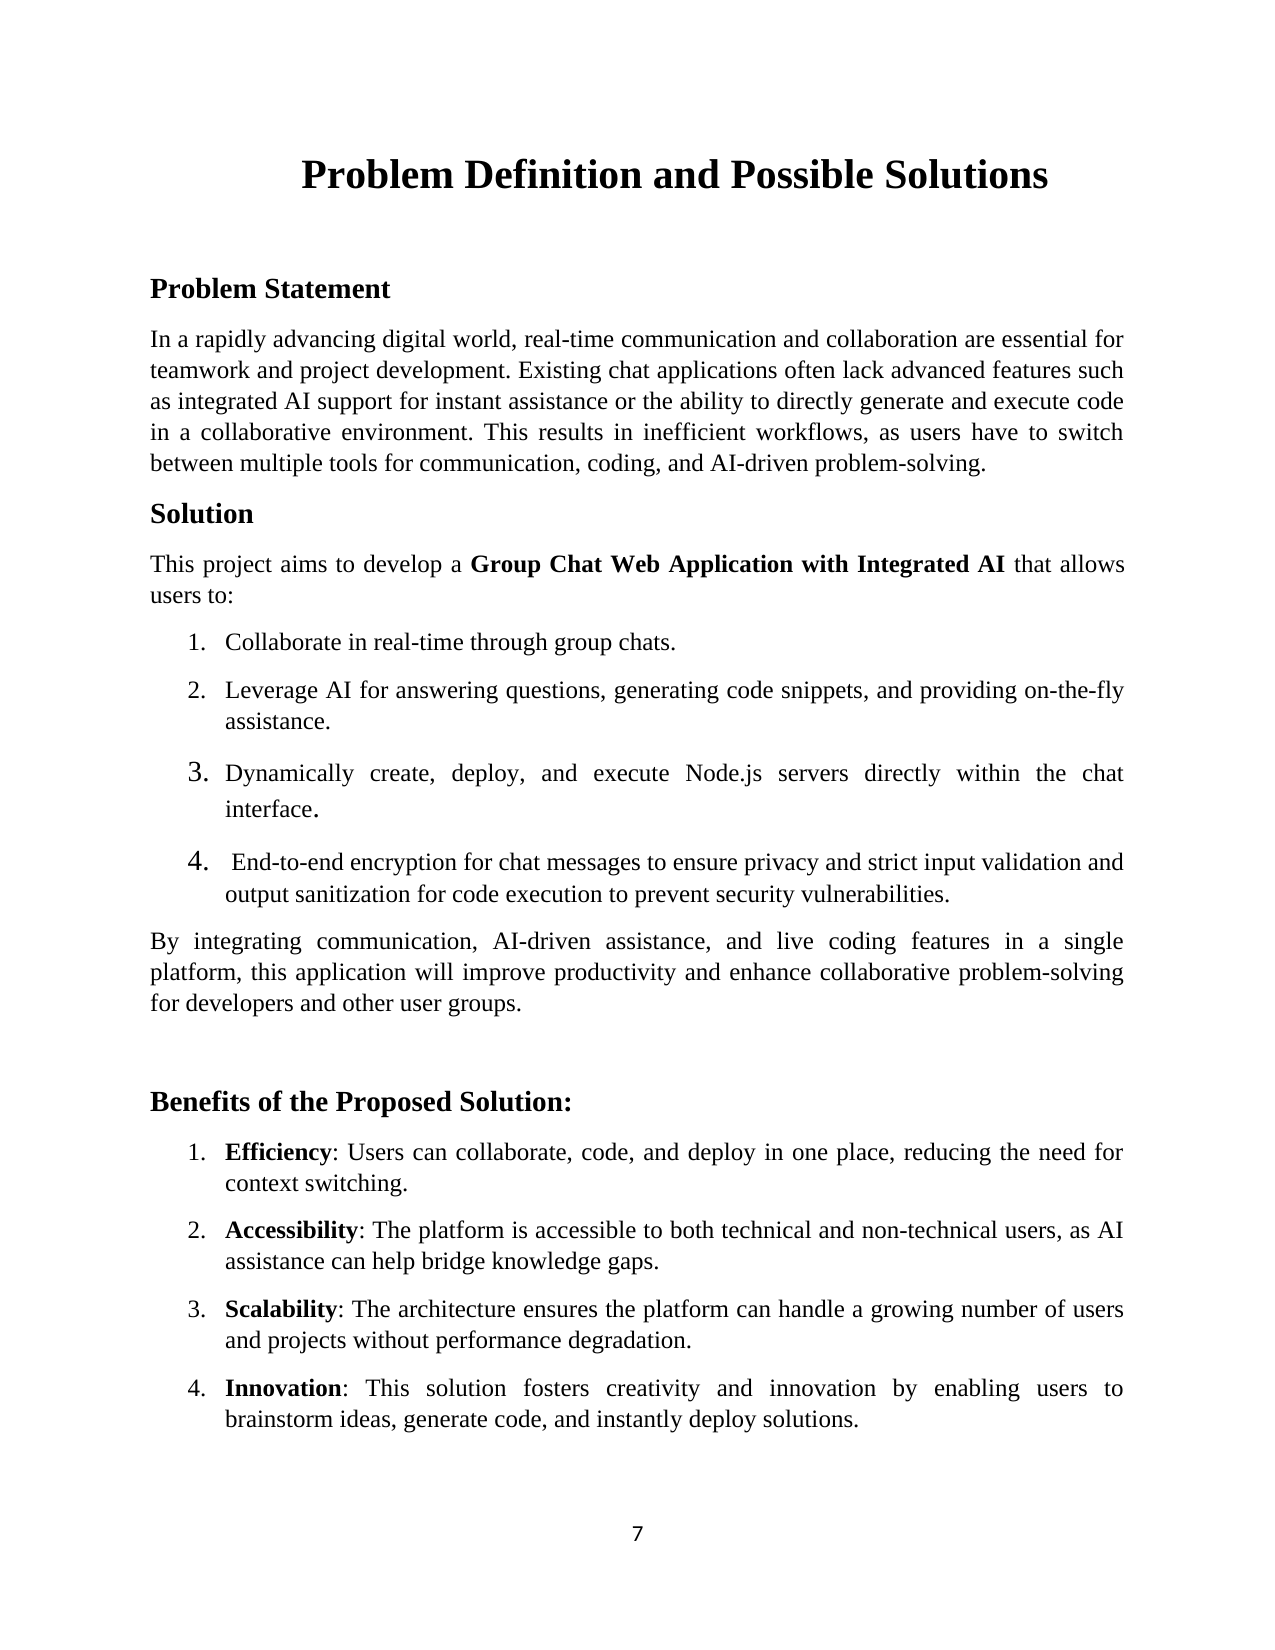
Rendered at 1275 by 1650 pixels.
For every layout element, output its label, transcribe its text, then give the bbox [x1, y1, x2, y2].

list Scalability: The architecture ensures the platform can handle a growing number of users and projects without performance degradation. [187, 1294, 1125, 1354]
text In a rapidly advancing digital world, real-time communication and collaboration are essential for teamwork and project development. Existing chat applications often lack advanced features such as integrated AI support for instant assistance or the ability to directly generate and execute code in a collaborative environment. This results in inefficient workflows, as users have to switch between multiple tools for communication, coding, and AI-driven problem-solving. [150, 324, 1125, 477]
list Accessibility: The platform is accessible to both technical and non-technical users, as AI assistance can help bridge knowledge gaps. [187, 1215, 1125, 1275]
list Collaborate in real-time through group chats. [187, 627, 1125, 656]
list Efficiency: Users can collaborate, code, and deploy in one place, reducing the need for context switching. [187, 1137, 1125, 1196]
list Dynamically create, deploy, and execute Node.js servers directly within the chat interface. [187, 754, 1125, 823]
list Problem Definition and Possible Solutions [225, 150, 1125, 198]
text Solution [150, 496, 1125, 529]
text Benefits of the Proposed Solution: [150, 1084, 1125, 1117]
text Problem Statement [150, 271, 1125, 305]
text This project aims to develop a Group Chat Web Application with Integrated AI that allows users to: [150, 549, 1125, 608]
list Innovation: This solution fosters creativity and innovation by enabling users to brainstorm ideas, generate code, and instantly deploy solutions. [187, 1373, 1125, 1433]
text By integrating communication, AI-driven assistance, and live coding features in a single platform, this application will improve productivity and enhance collaborative problem-solving for developers and other user groups. [150, 926, 1125, 1017]
list End-to-end encryption for chat messages to ensure privacy and strict input validation and output sanitization for code execution to prevent security vulnerabilities. [187, 843, 1125, 907]
list Leverage AI for answering questions, generating code snippets, and providing on-the-fly assistance. [187, 675, 1125, 735]
